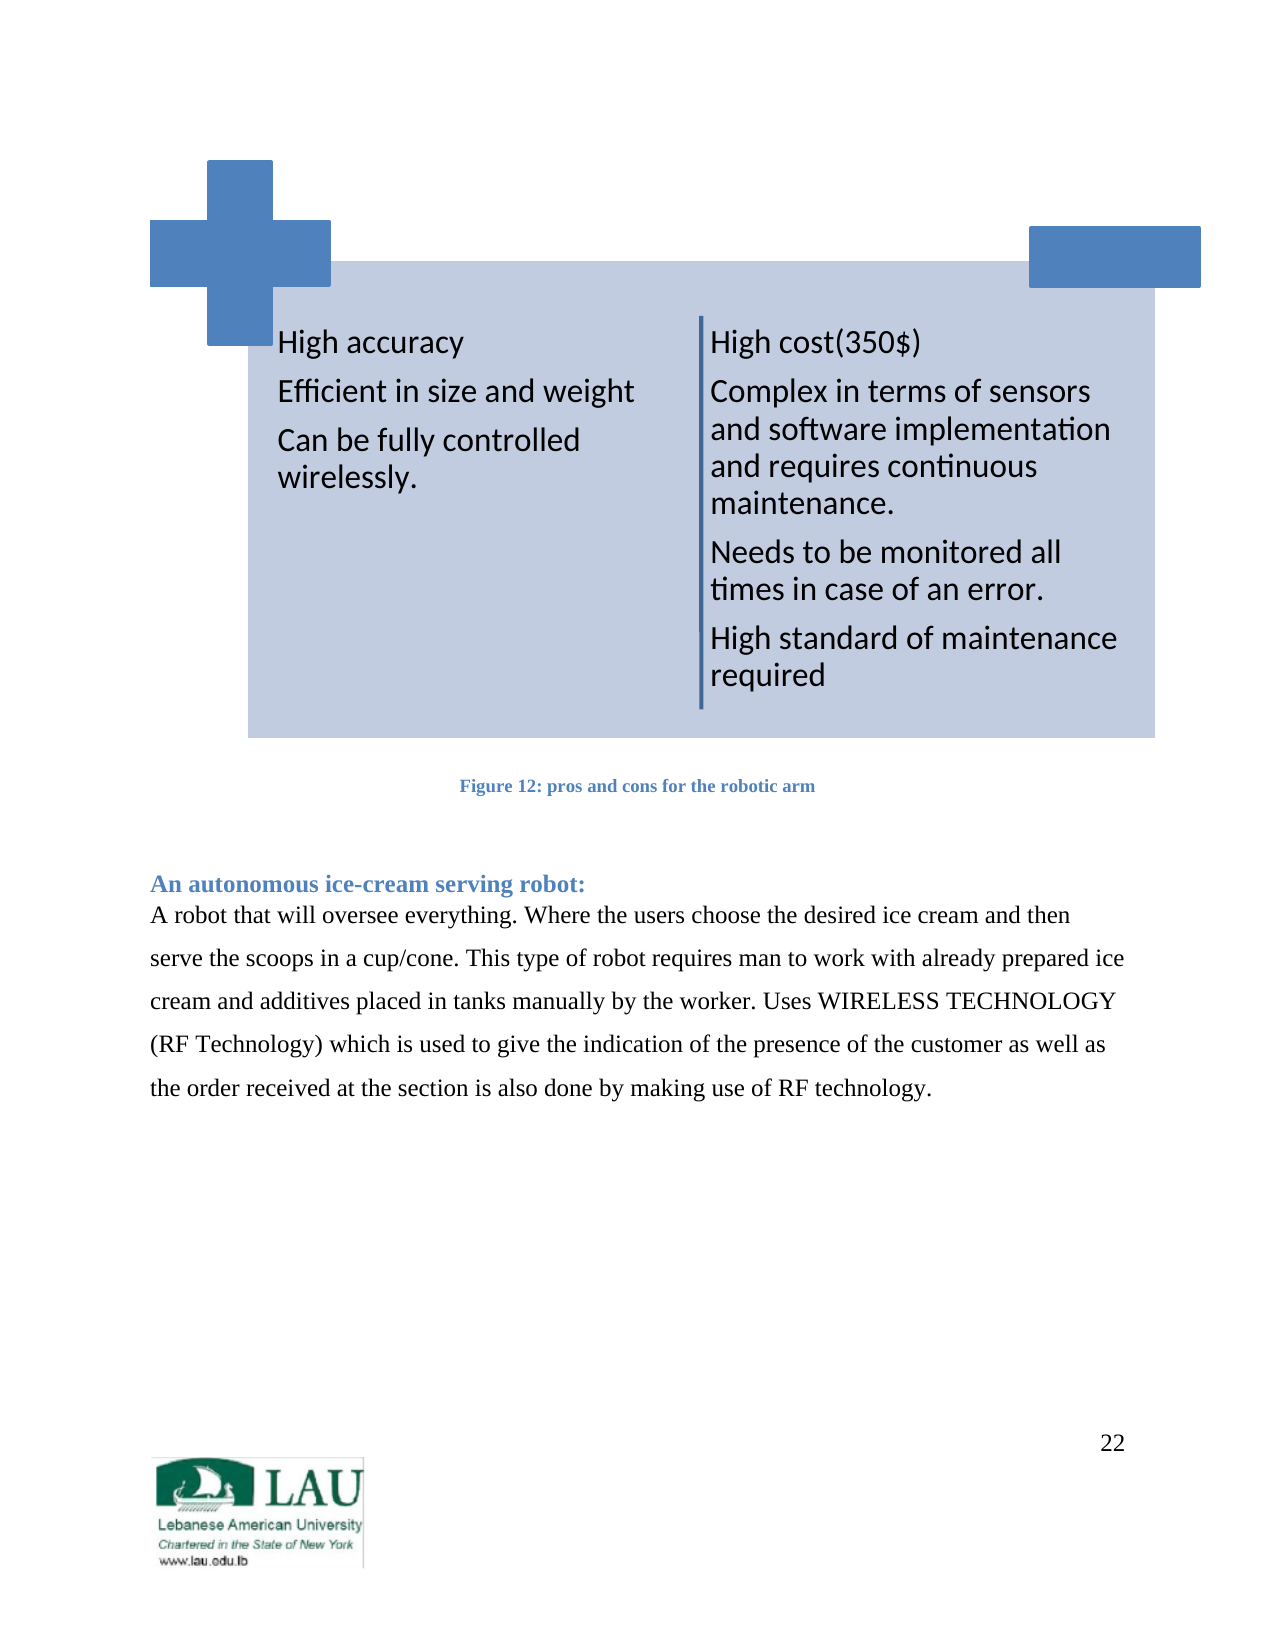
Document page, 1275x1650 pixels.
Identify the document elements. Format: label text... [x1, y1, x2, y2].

picture [150, 1457, 372, 1575]
text A robot that will oversee everything. Where the users choose the desired ice cream and then serve the scoops in a cup/cone. This type of robot requires man to work with already prepared ice cream and additives placed in tanks manually by the worker. Uses WIRELESS TECHNOLOGY (RF Technology) which is used to give the indication of the presence of the customer as well as the order received at the section is also done by making use of RF technology. [150, 900, 1125, 1101]
subtitle An autonomous ice-cream serving robot: [150, 869, 1125, 898]
